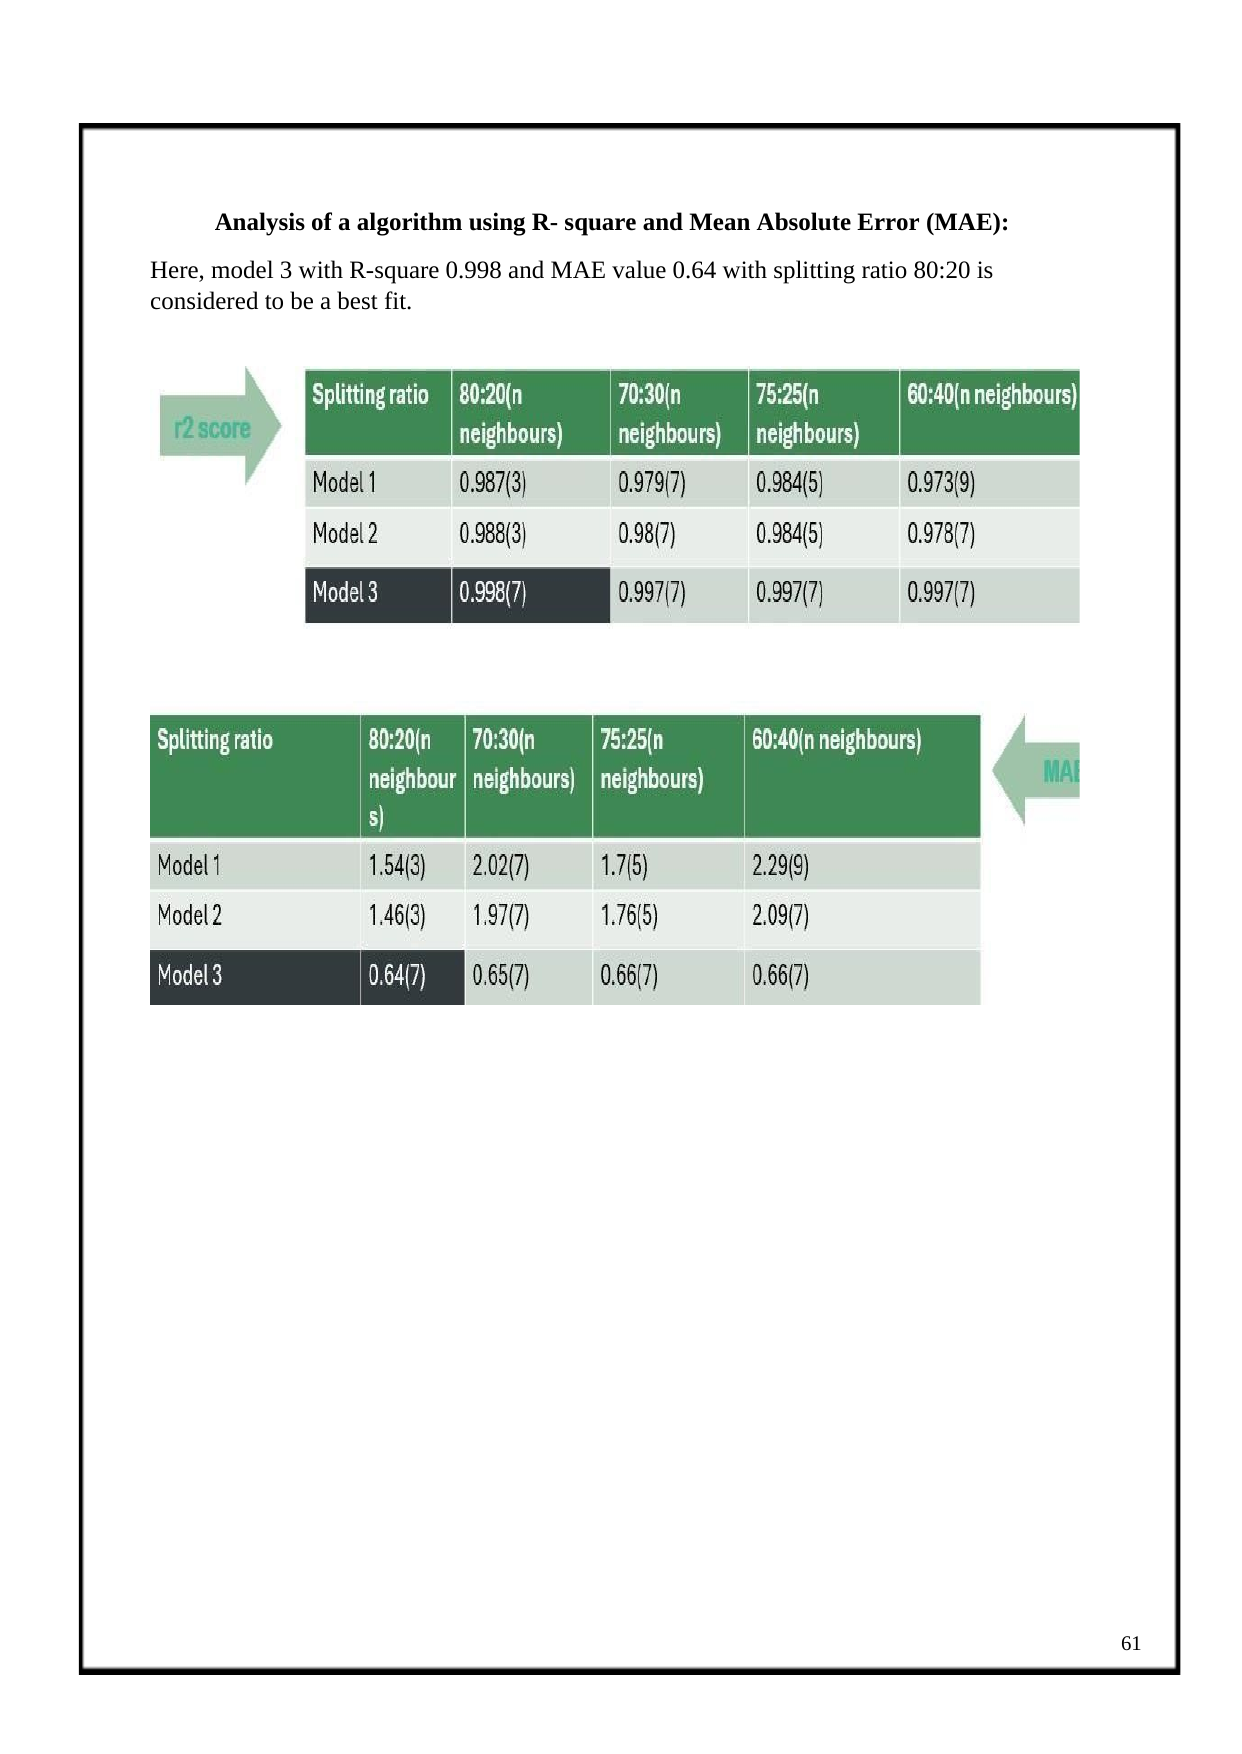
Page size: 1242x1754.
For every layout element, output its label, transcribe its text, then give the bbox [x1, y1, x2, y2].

text Here, model 3 with R-square 0.998 and MAE value 0.64 with splitting ratio 80:20 is considered to be a best fit. [150, 255, 1094, 315]
text 61 [85, 1631, 1142, 1655]
picture [78, 123, 1181, 1675]
subtitle Analysis of a algorithm using R- square and Mean Absolute Error (MAE): [150, 207, 1242, 236]
